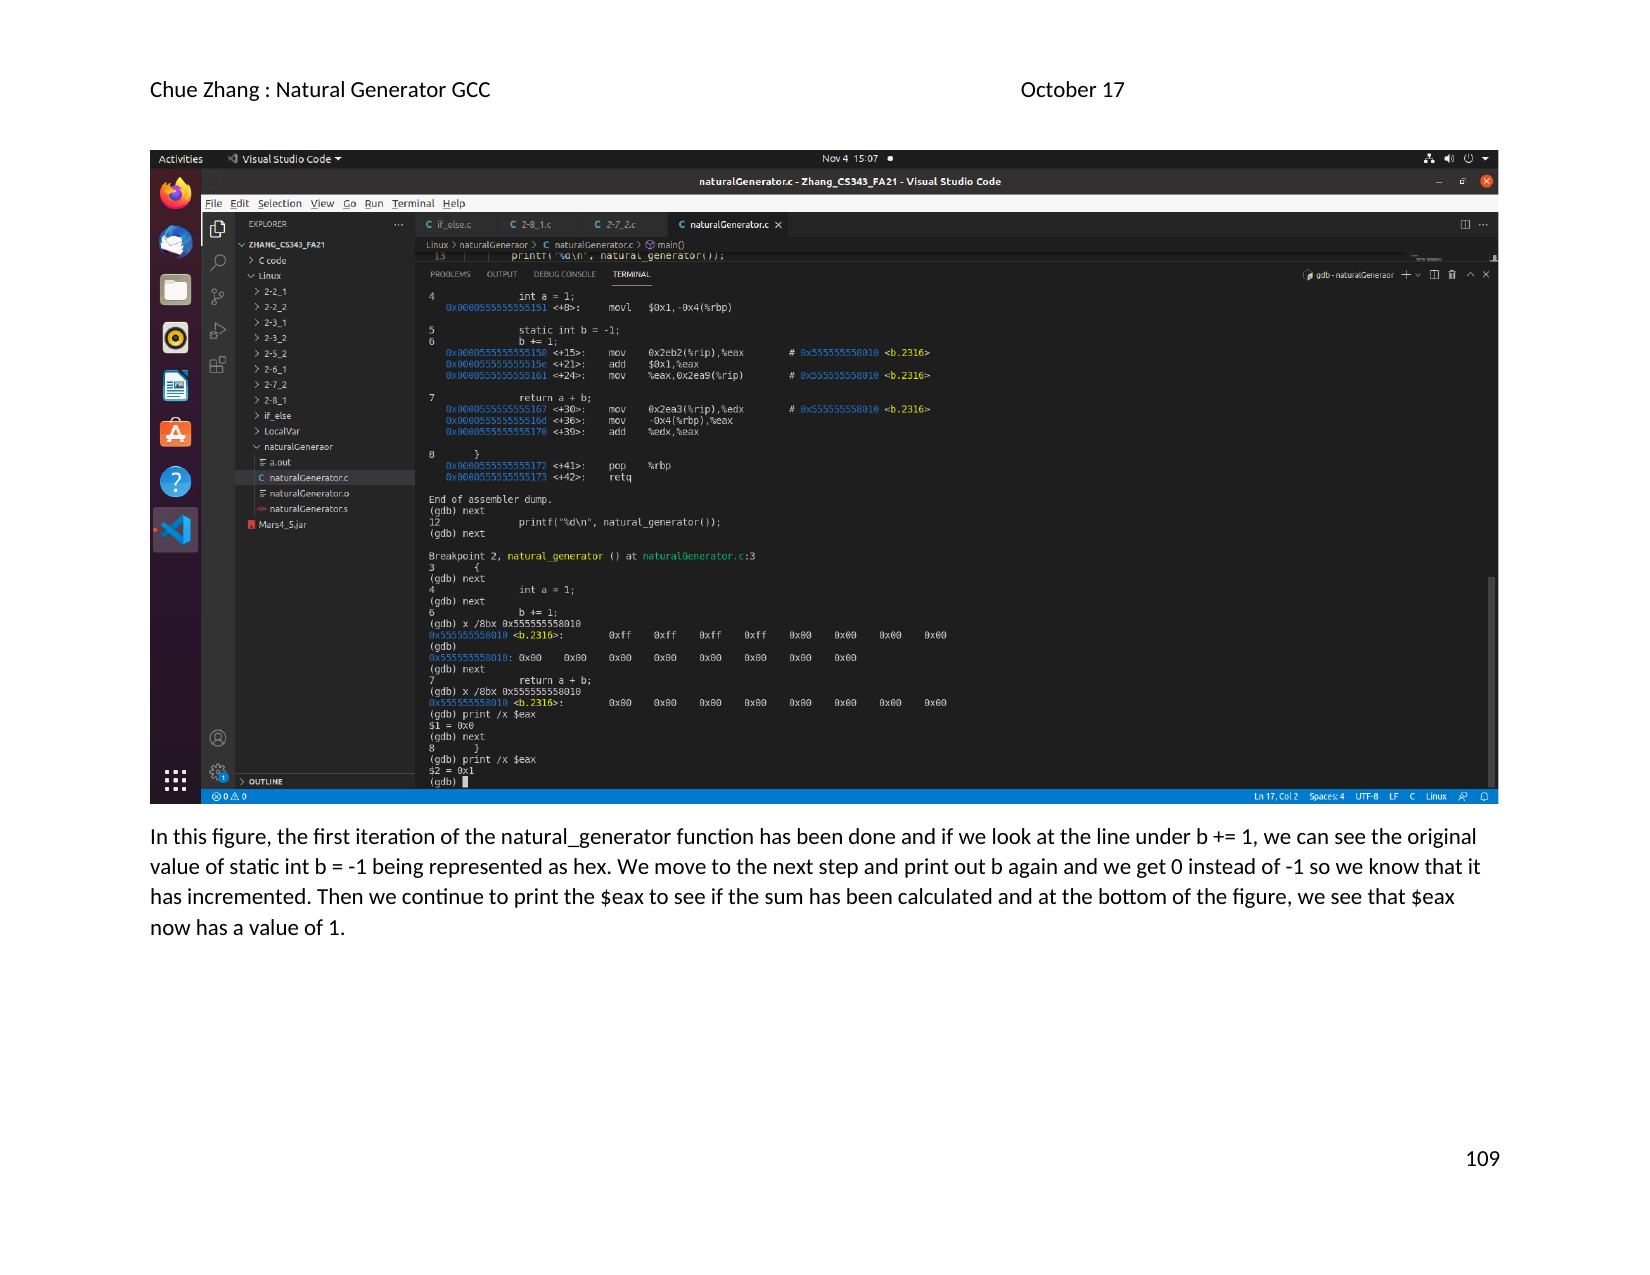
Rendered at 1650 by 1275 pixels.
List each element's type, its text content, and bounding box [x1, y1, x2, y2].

picture [150, 150, 1499, 804]
text In this figure, the first iteration of the natural_generator function has been done and if we look at the line under b += 1, we can see the original value of static int b = -1 being represented as hex. We move to the next step and print out b again and we get 0 instead of -1 so we know that it has incremented. Then we continue to print the $eax to see if the sum has been calculated and at the bottom of the figure, we see that $eax now has a value of 1. [150, 822, 1500, 941]
